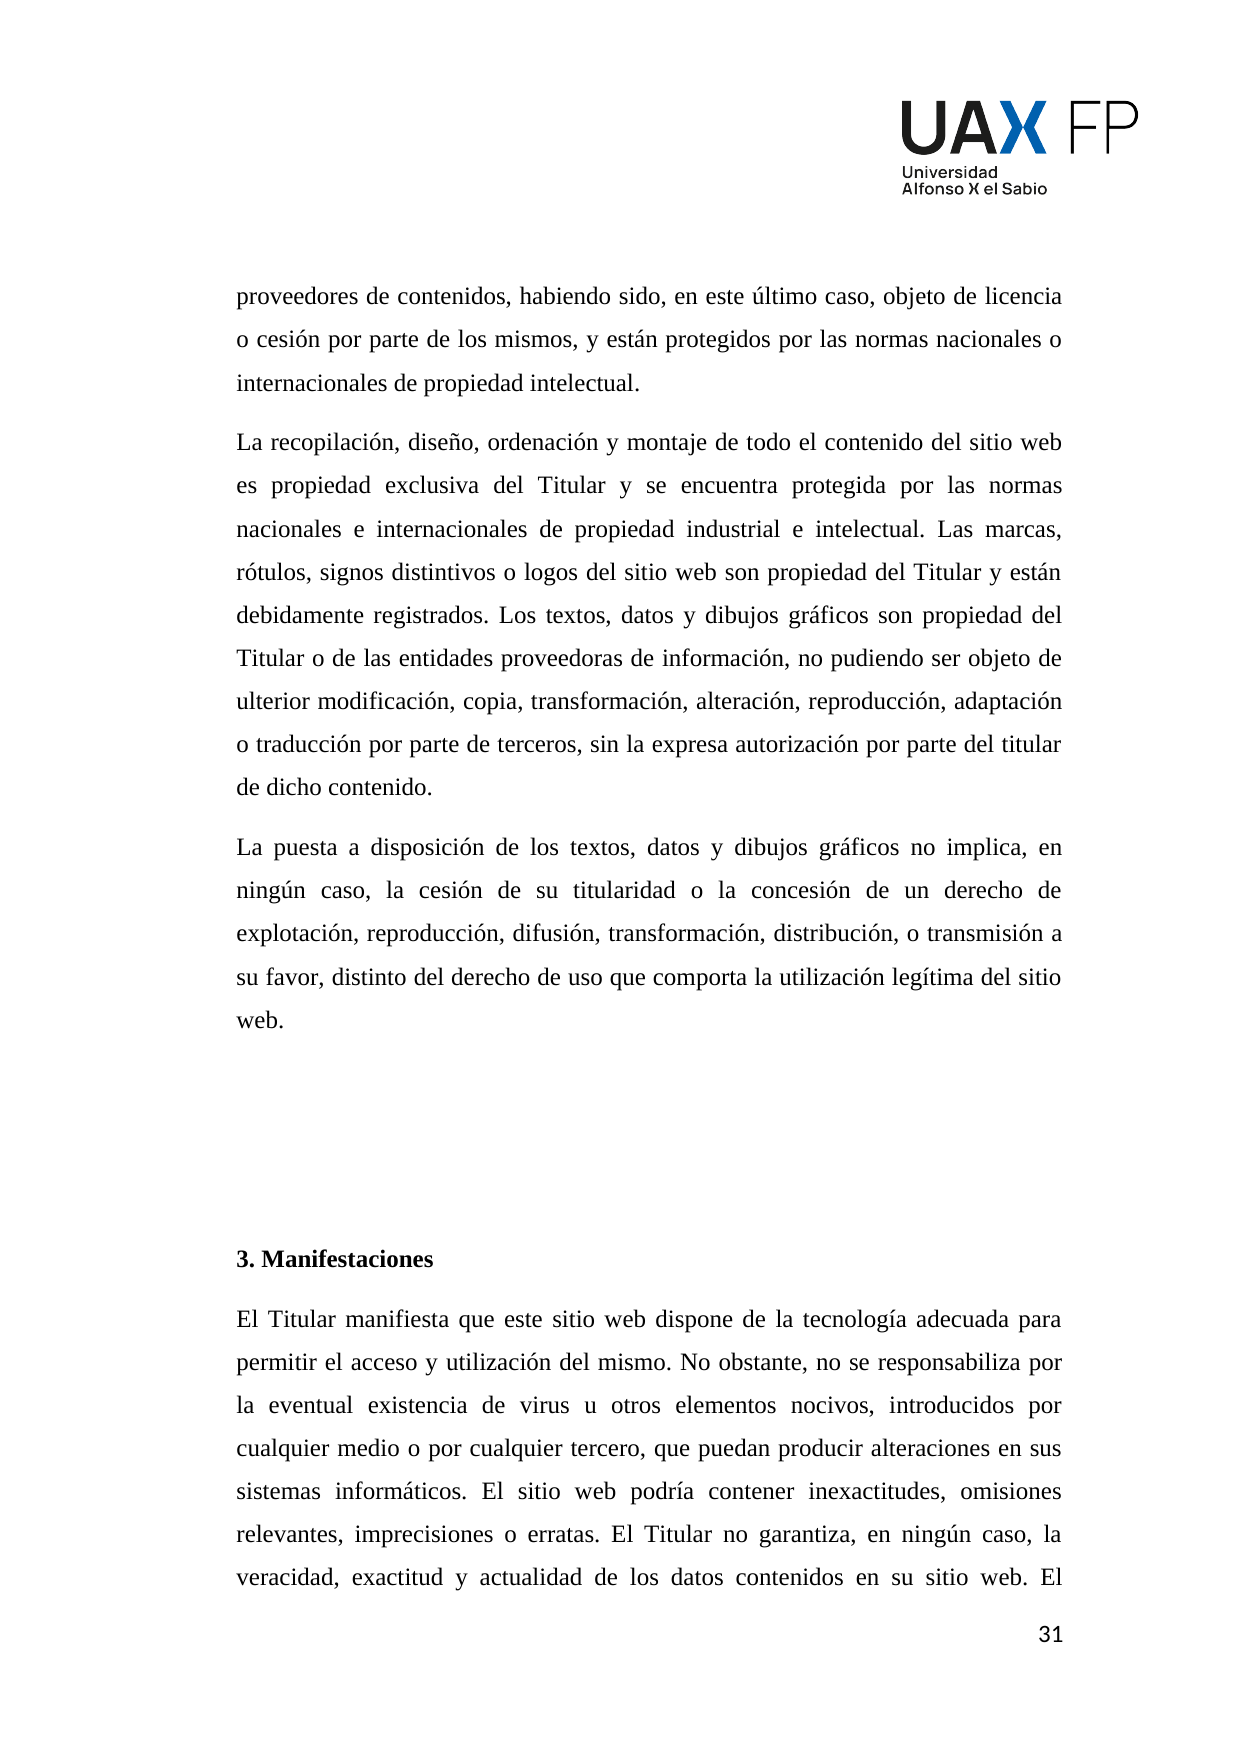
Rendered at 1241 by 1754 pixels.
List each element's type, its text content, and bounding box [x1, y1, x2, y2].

text La recopilación, diseño, ordenación y montaje de todo el contenido del sitio web es propiedad exclusiva del Titular y se encuentra protegida por las normas nacionales e internacionales de propiedad industrial e intelectual. Las marcas, rótulos, signos distintivos o logos del sitio web son propiedad del Titular y están debidamente registrados. Los textos, datos y dibujos gráficos son propiedad del Titular o de las entidades proveedoras de información, no pudiendo ser objeto de ulterior modificación, copia, transformación, alteración, reproducción, adaptación o traducción por parte de terceros, sin la expresa autorización por parte del titular de dicho contenido. [236, 427, 1063, 801]
text La puesta a disposición de los textos, datos y dibujos gráficos no implica, en ningún caso, la cesión de su titularidad o la concesión de un derecho de explotación, reproducción, difusión, transformación, distribución, o transmisión a su favor, distinto del derecho de uso que comporta la utilización legítima del sitio web. [236, 832, 1063, 1033]
picture [875, 75, 1164, 221]
text 3. Manifestaciones [236, 1244, 1063, 1273]
